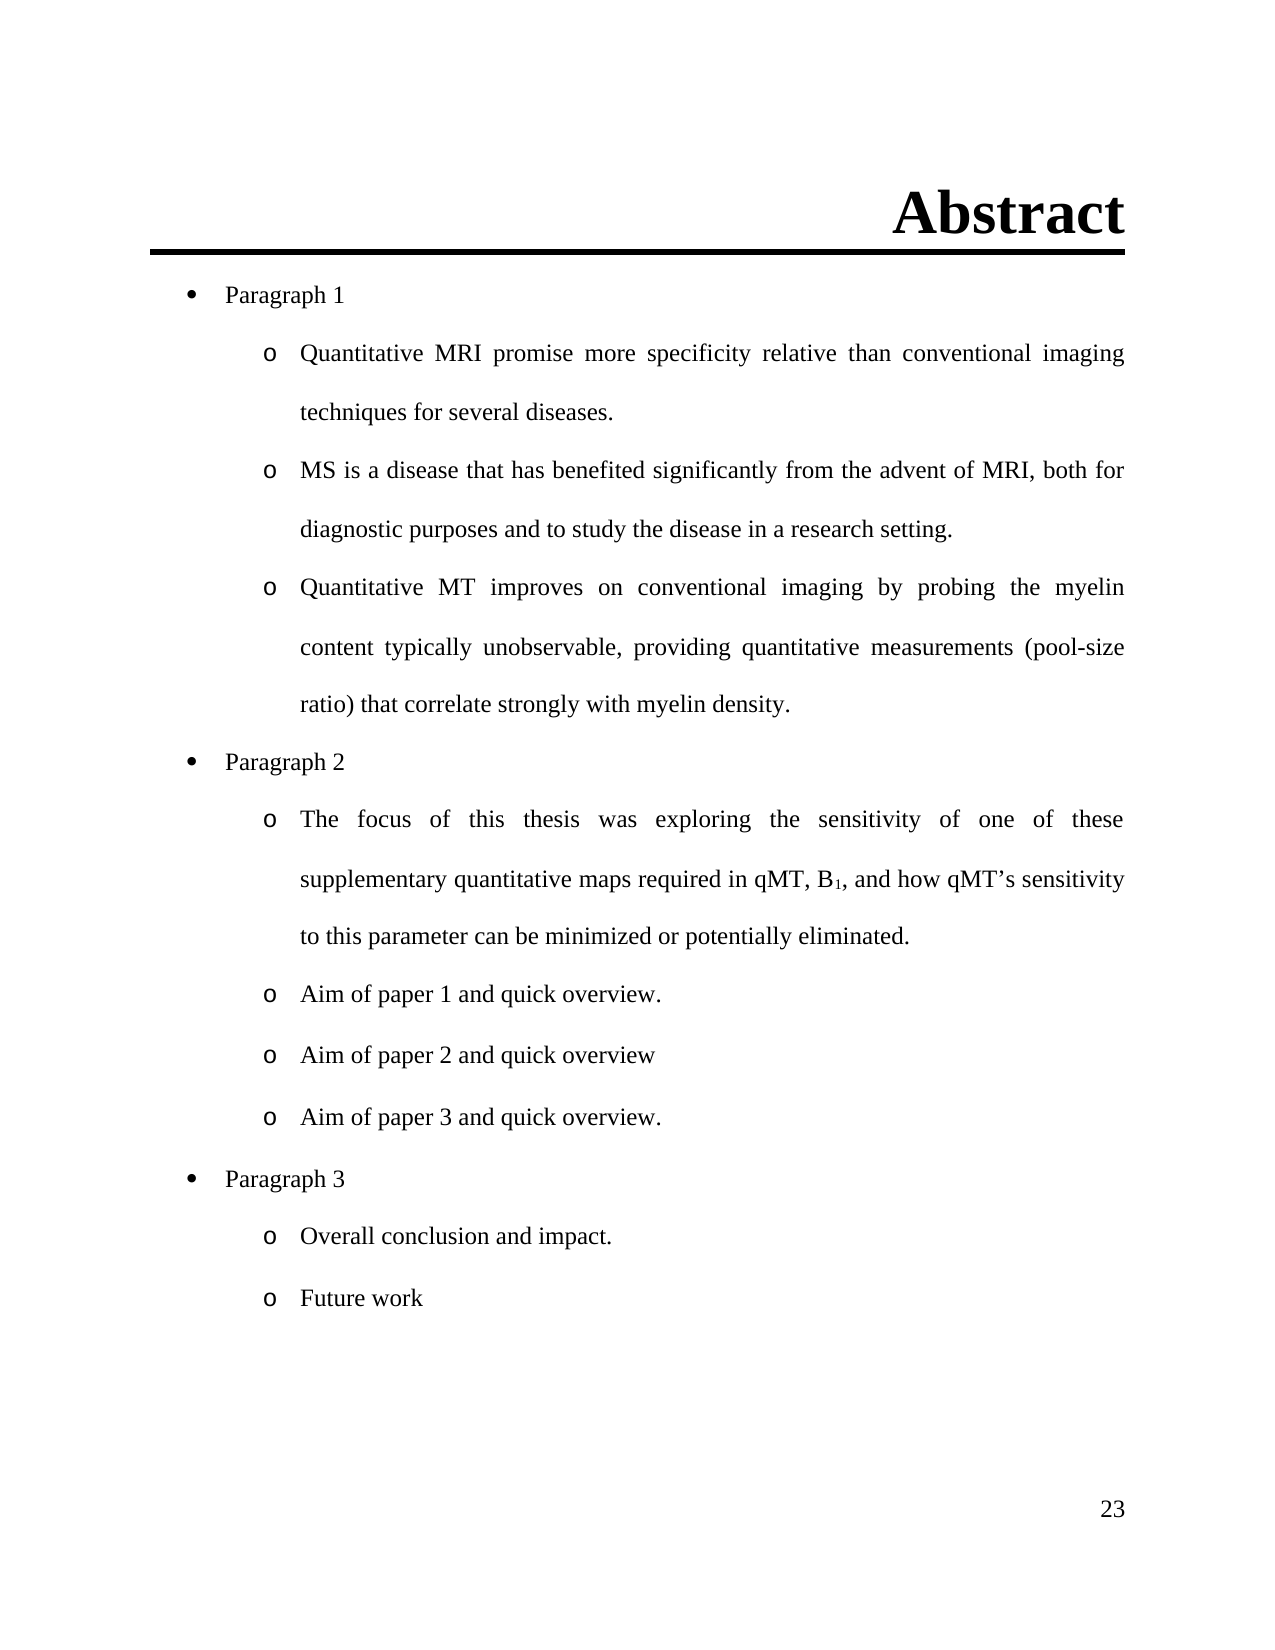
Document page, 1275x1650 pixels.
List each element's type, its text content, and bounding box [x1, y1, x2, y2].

list Quantitative MRI promise more specificity relative than conventional imaging techniques for several diseases. [262, 338, 1125, 426]
list Aim of paper 2 and quick overview [262, 1040, 1125, 1071]
list Overall conclusion and impact. [262, 1221, 1125, 1252]
list Aim of paper 3 and quick overview. [262, 1102, 1125, 1133]
list Quantitative MT improves on conventional imaging by probing the myelin content typically unobservable, providing quantitative measurements (pool-size ratio) that correlate strongly with myelin density. [262, 572, 1125, 718]
text Abstract [150, 175, 1125, 249]
list Aim of paper 1 and quick overview. [262, 979, 1125, 1009]
list Future work [262, 1283, 1125, 1314]
list MS is a disease that has benefited significantly from the advent of MRI, both for diagnostic purposes and to study the disease in a research setting. [262, 455, 1125, 543]
list Paragraph 2 [187, 747, 1125, 775]
list Paragraph 3 [187, 1164, 1125, 1192]
list Paragraph 1 [187, 280, 1125, 309]
list The focus of this thesis was exploring the sensitivity of one of these supplementary quantitative maps required in qMT, B1, and how qMT’s sensitivity to this parameter can be minimized or potentially eliminated. [262, 804, 1125, 950]
